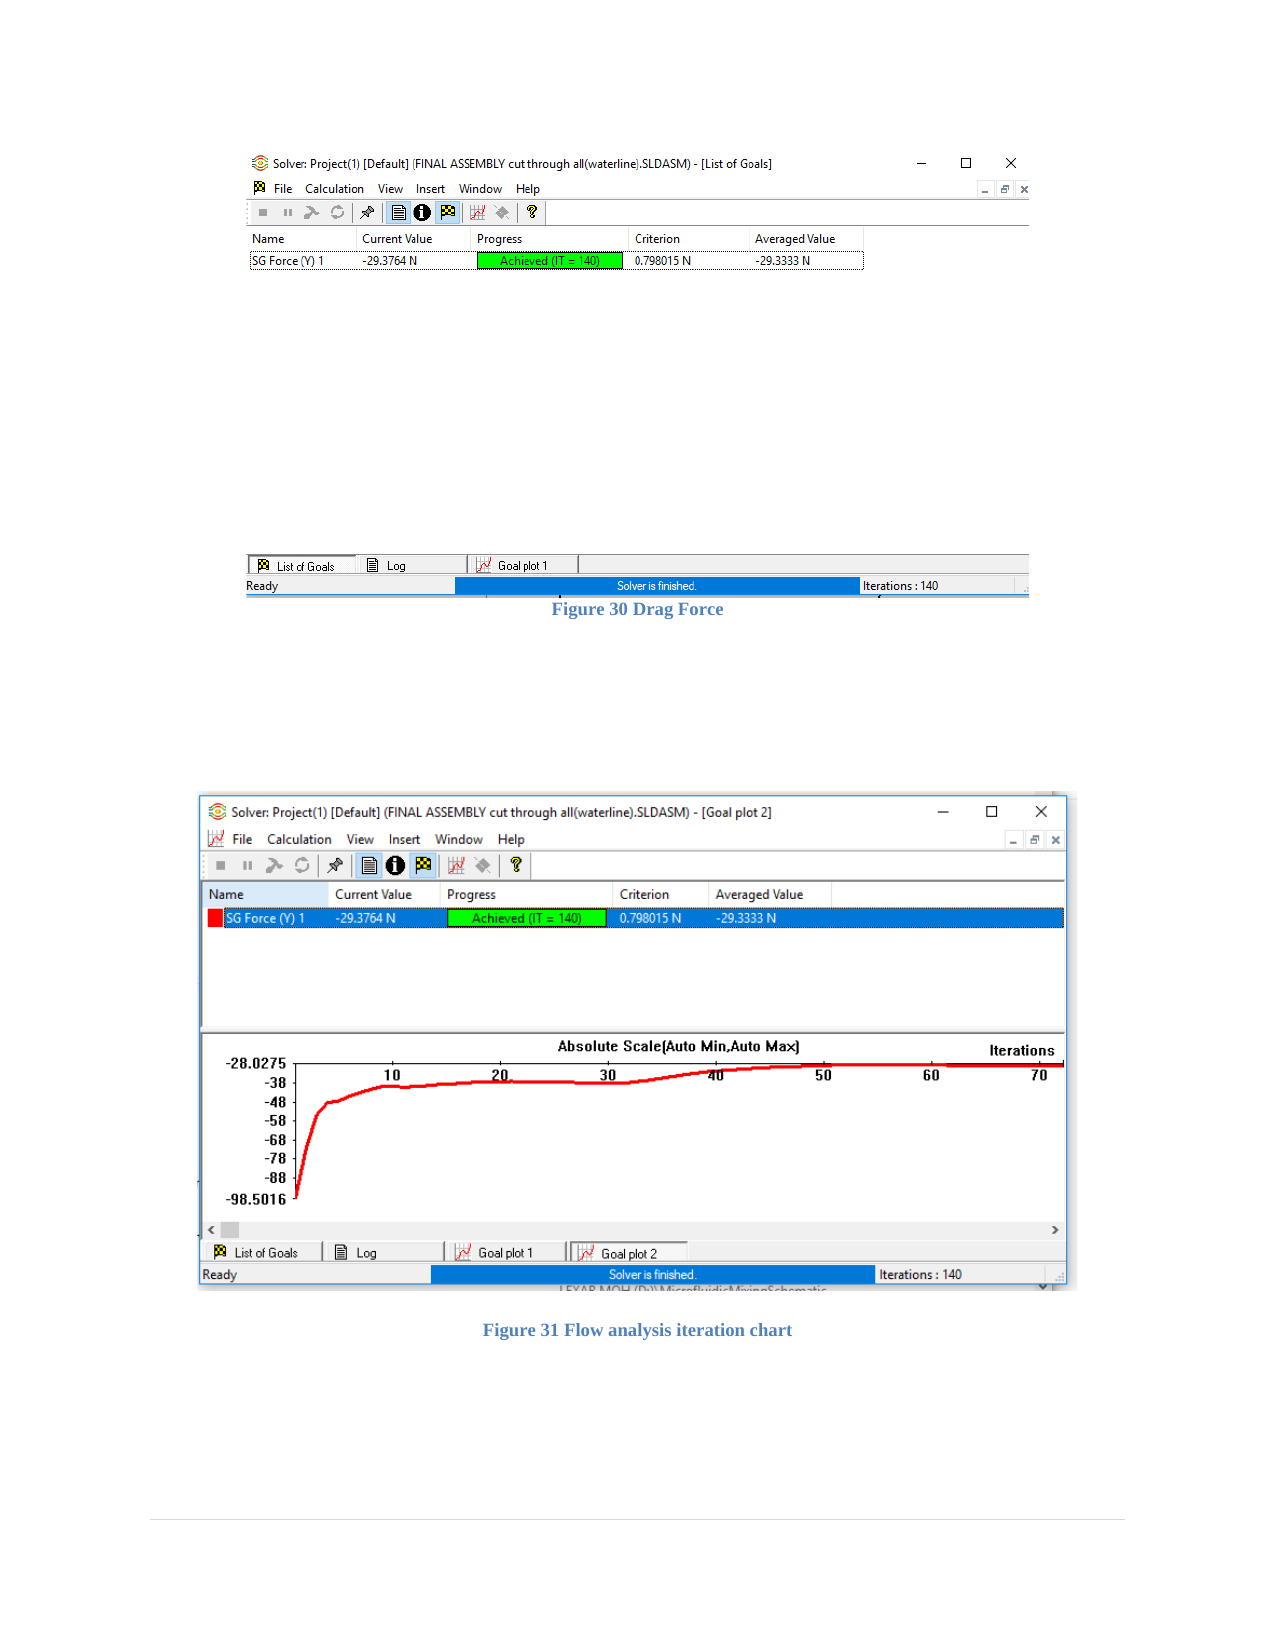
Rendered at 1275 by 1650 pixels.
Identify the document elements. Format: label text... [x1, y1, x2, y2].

text Figure 30 Drag Force [150, 598, 1125, 619]
text Figure 31 Flow analysis iteration chart [150, 1319, 1125, 1341]
picture [197, 791, 1078, 1291]
picture [246, 150, 1029, 598]
